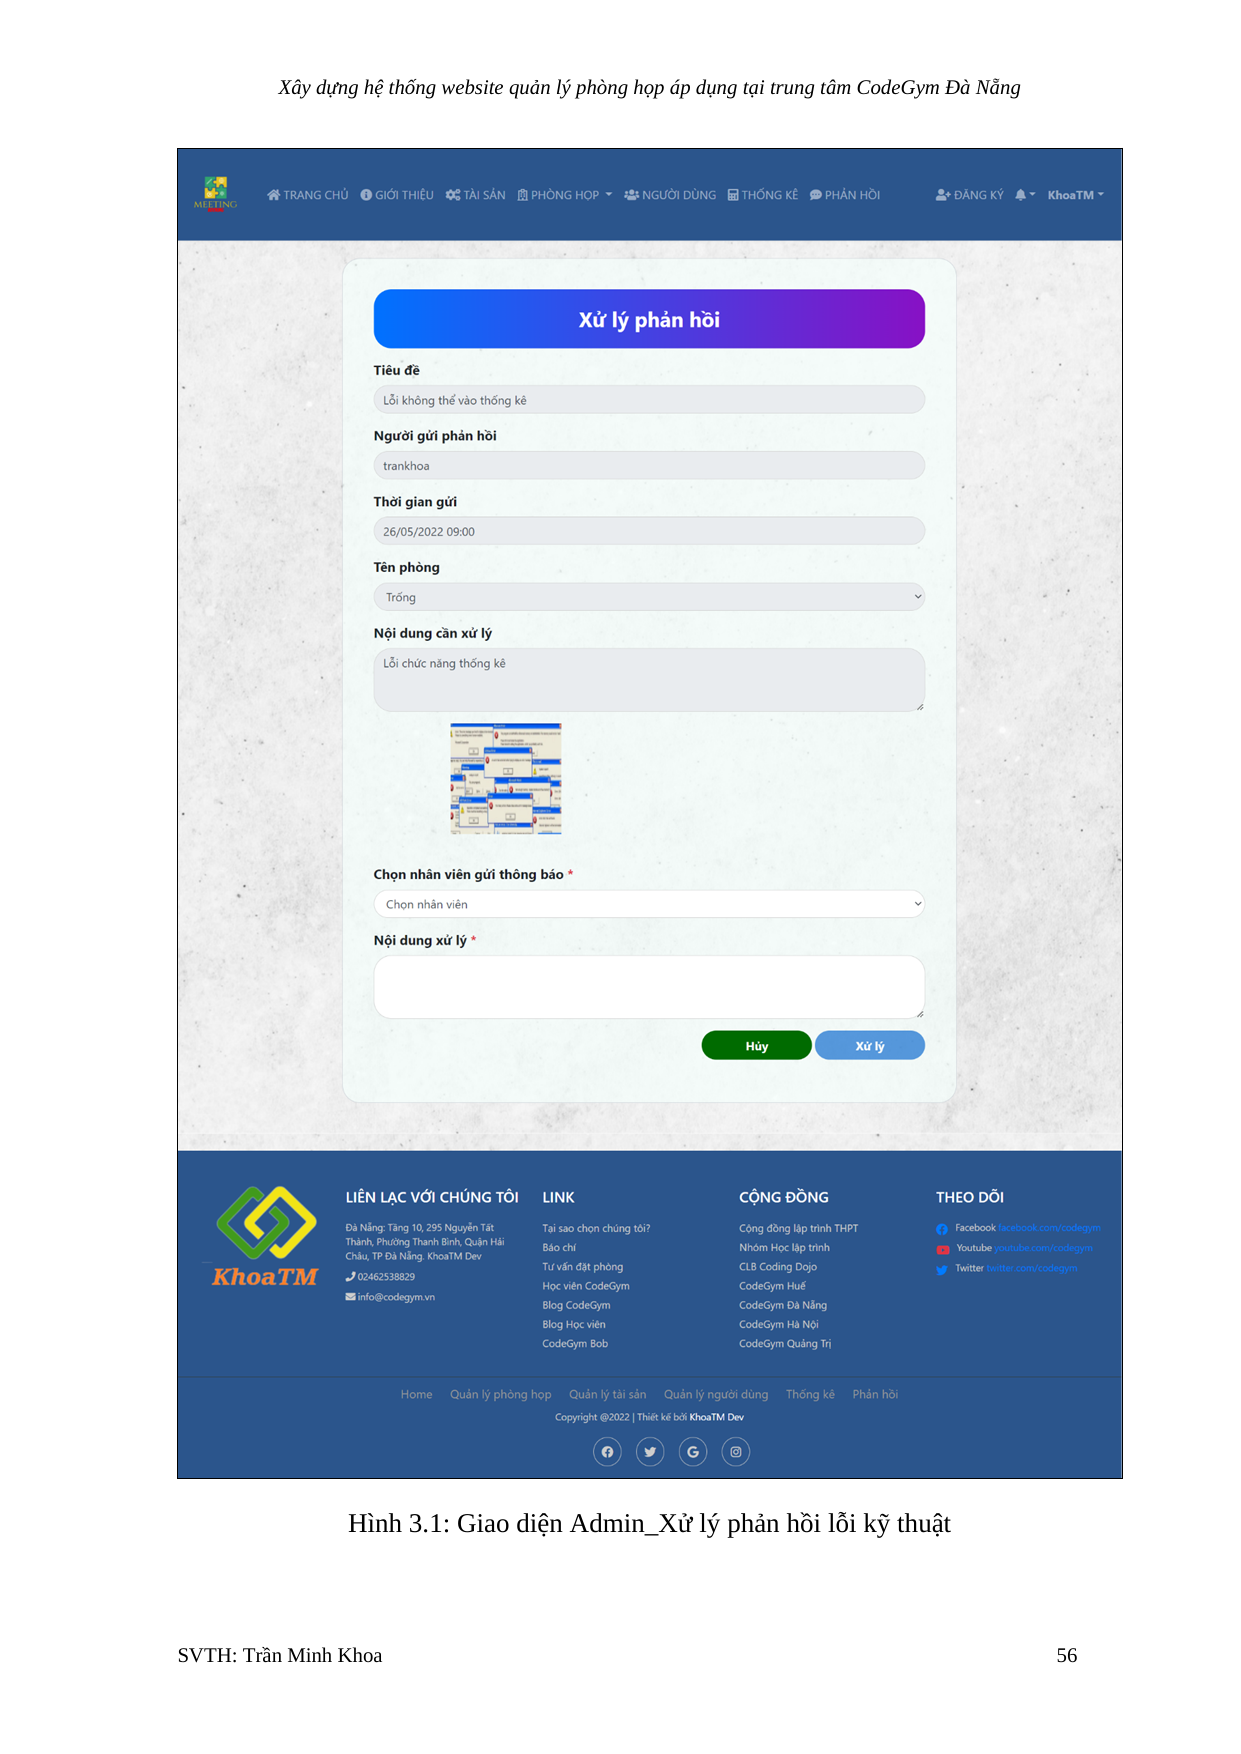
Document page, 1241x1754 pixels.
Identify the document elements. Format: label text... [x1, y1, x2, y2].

subtitle Giao diện Admin_Xử lý phản hồi lỗi kỹ thuật [177, 1507, 1122, 1538]
picture [178, 149, 1122, 1478]
